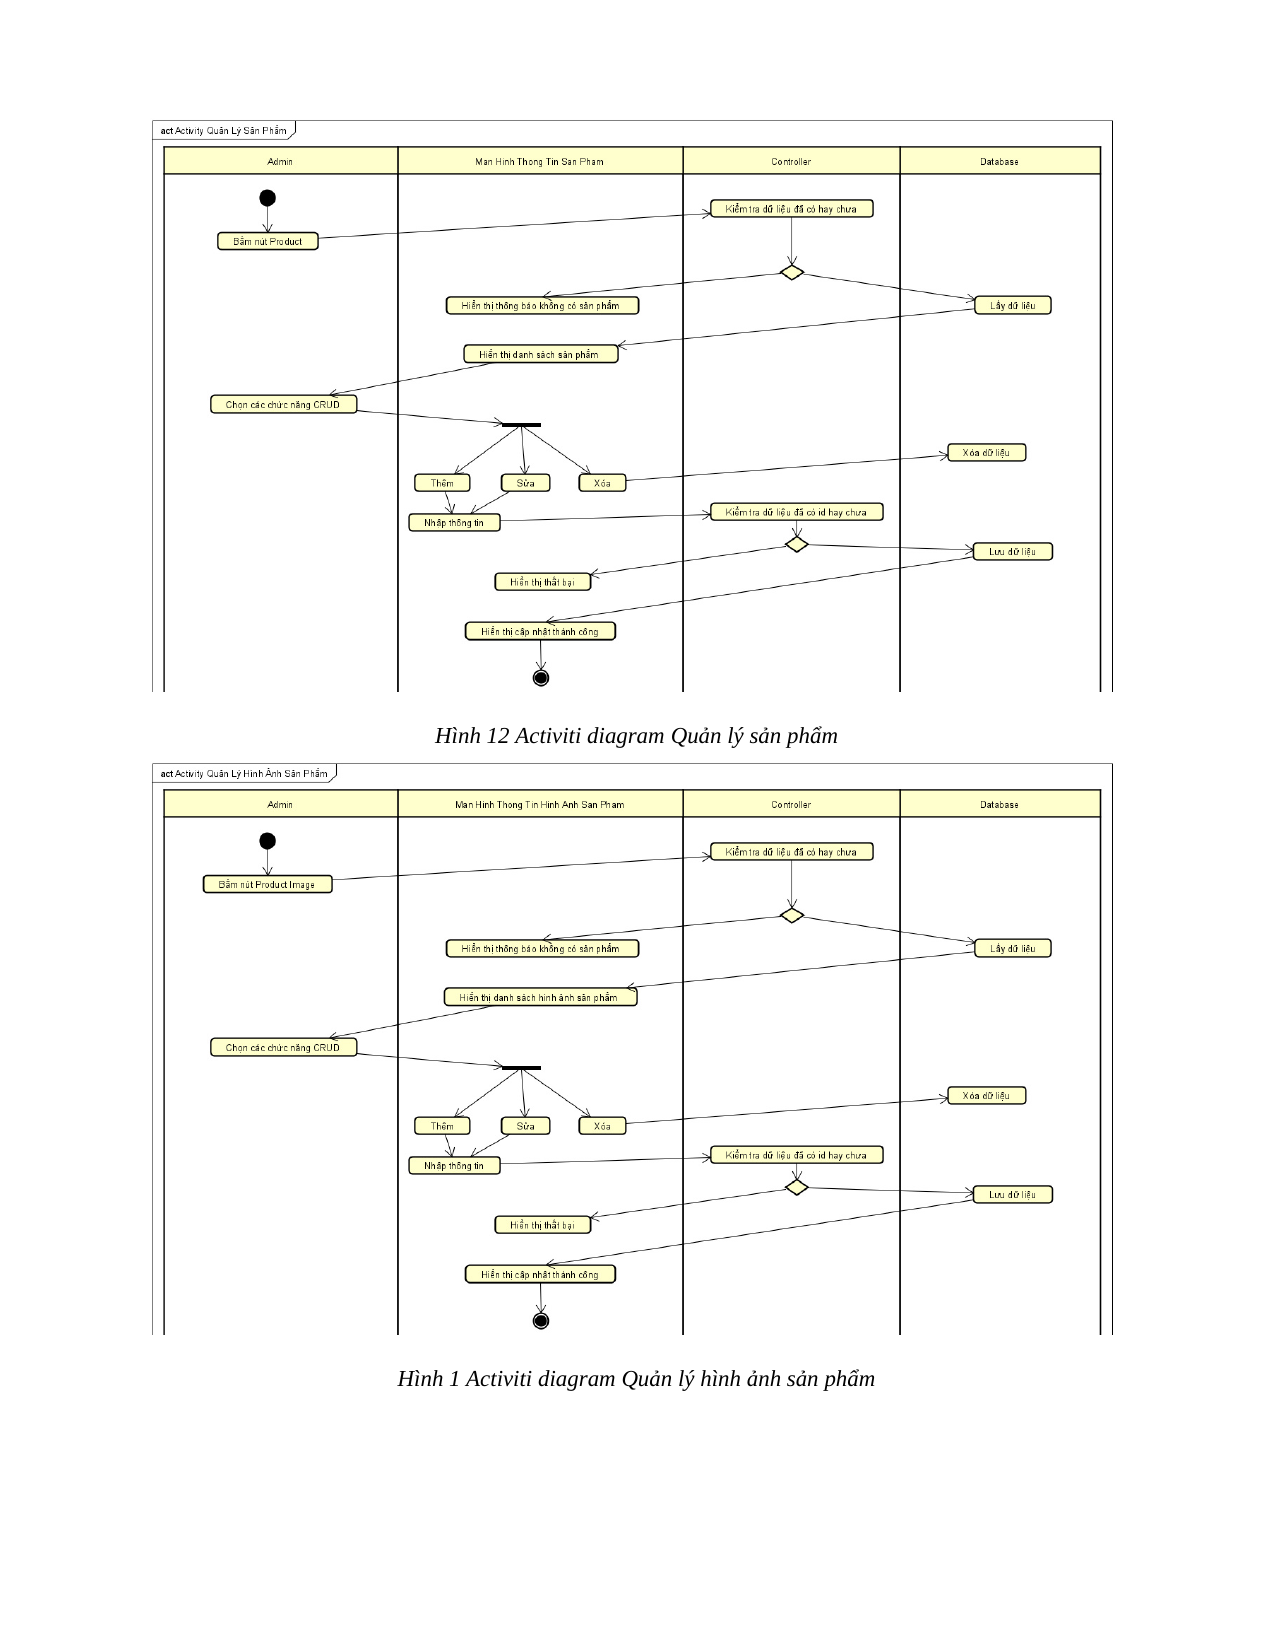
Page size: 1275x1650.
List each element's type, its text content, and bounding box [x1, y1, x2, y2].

text Hình 12 Activiti diagram Quản lý sản phẩm [150, 722, 1125, 748]
picture [150, 761, 1125, 1335]
picture [150, 118, 1125, 692]
